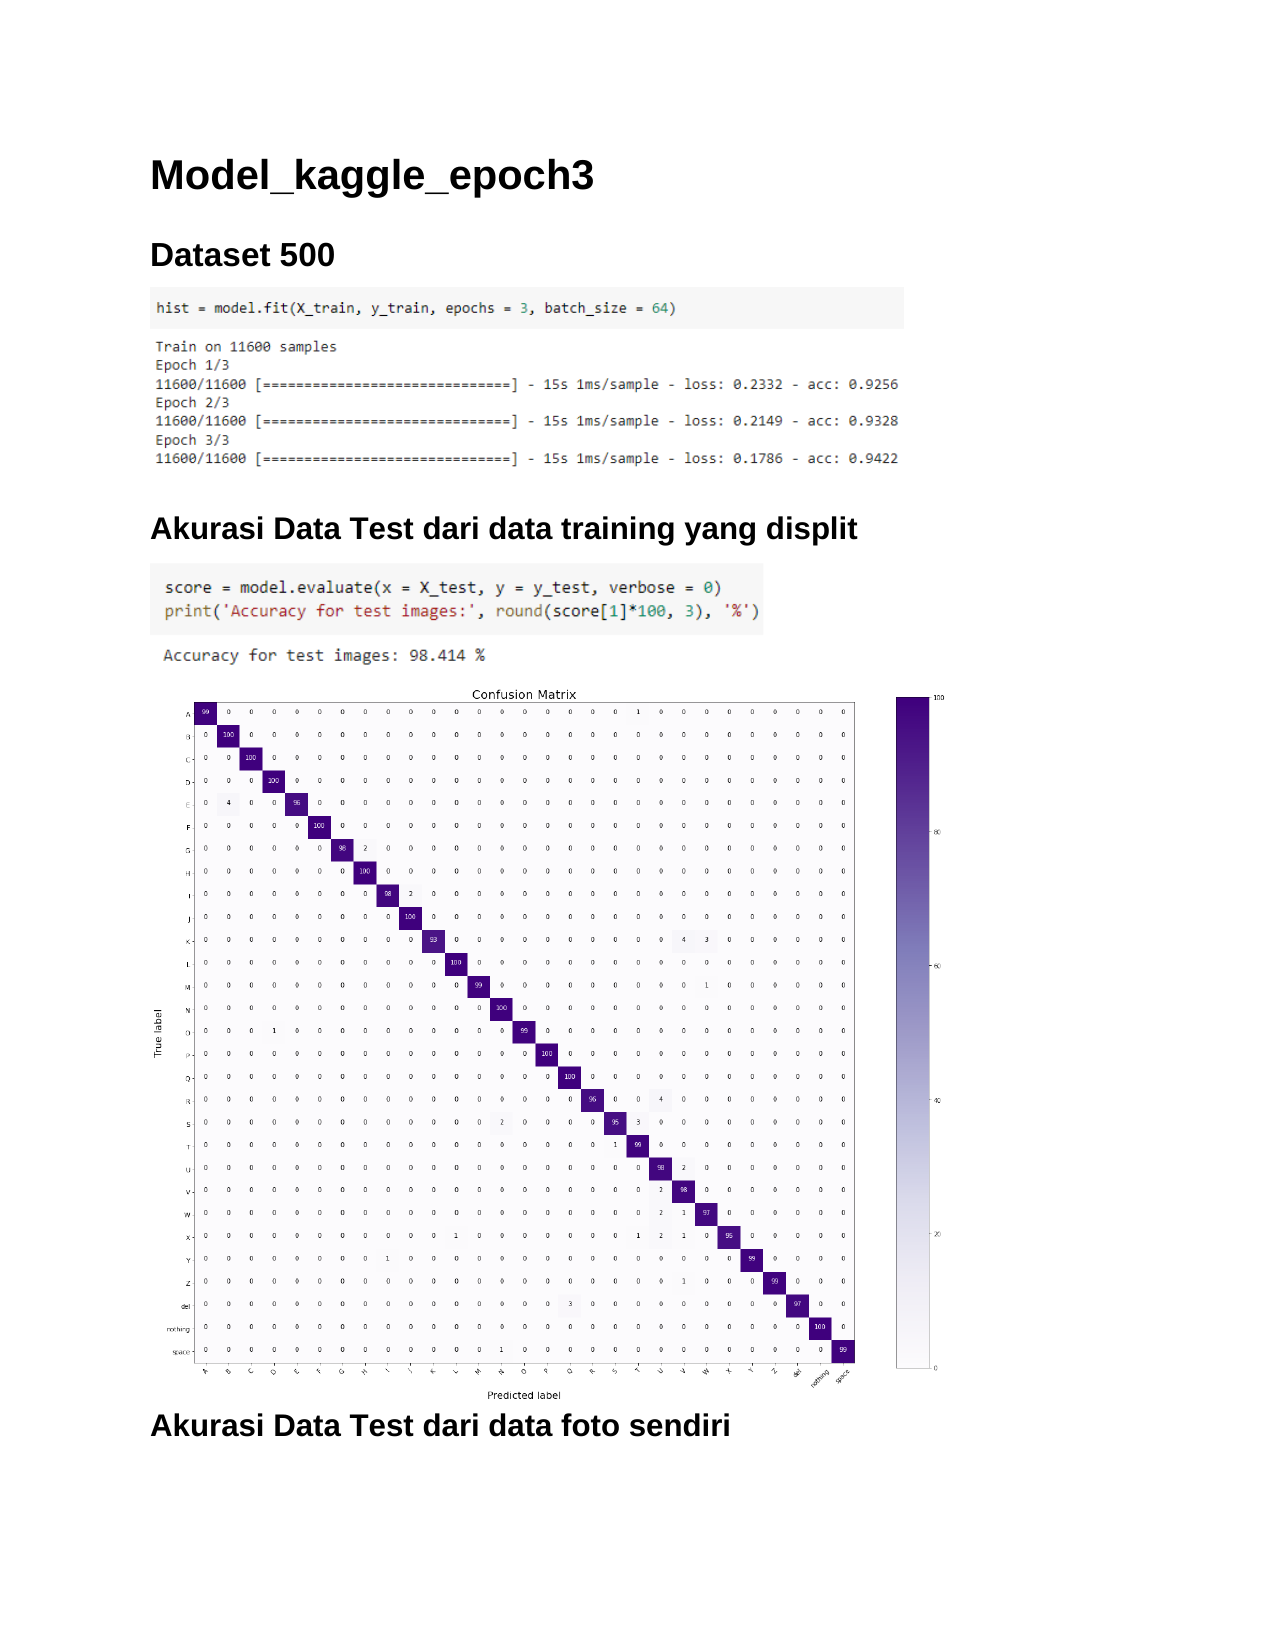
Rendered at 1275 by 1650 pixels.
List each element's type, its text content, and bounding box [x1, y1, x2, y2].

subtitle Model_kaggle_epoch3 [150, 150, 1125, 198]
subtitle Dataset 500 [150, 235, 1125, 274]
picture [150, 286, 904, 476]
text Akurasi Data Test dari data training yang displit [150, 510, 1125, 546]
picture [150, 685, 949, 1404]
picture [150, 551, 764, 682]
text Akurasi Data Test dari data foto sendiri [150, 1407, 1125, 1443]
